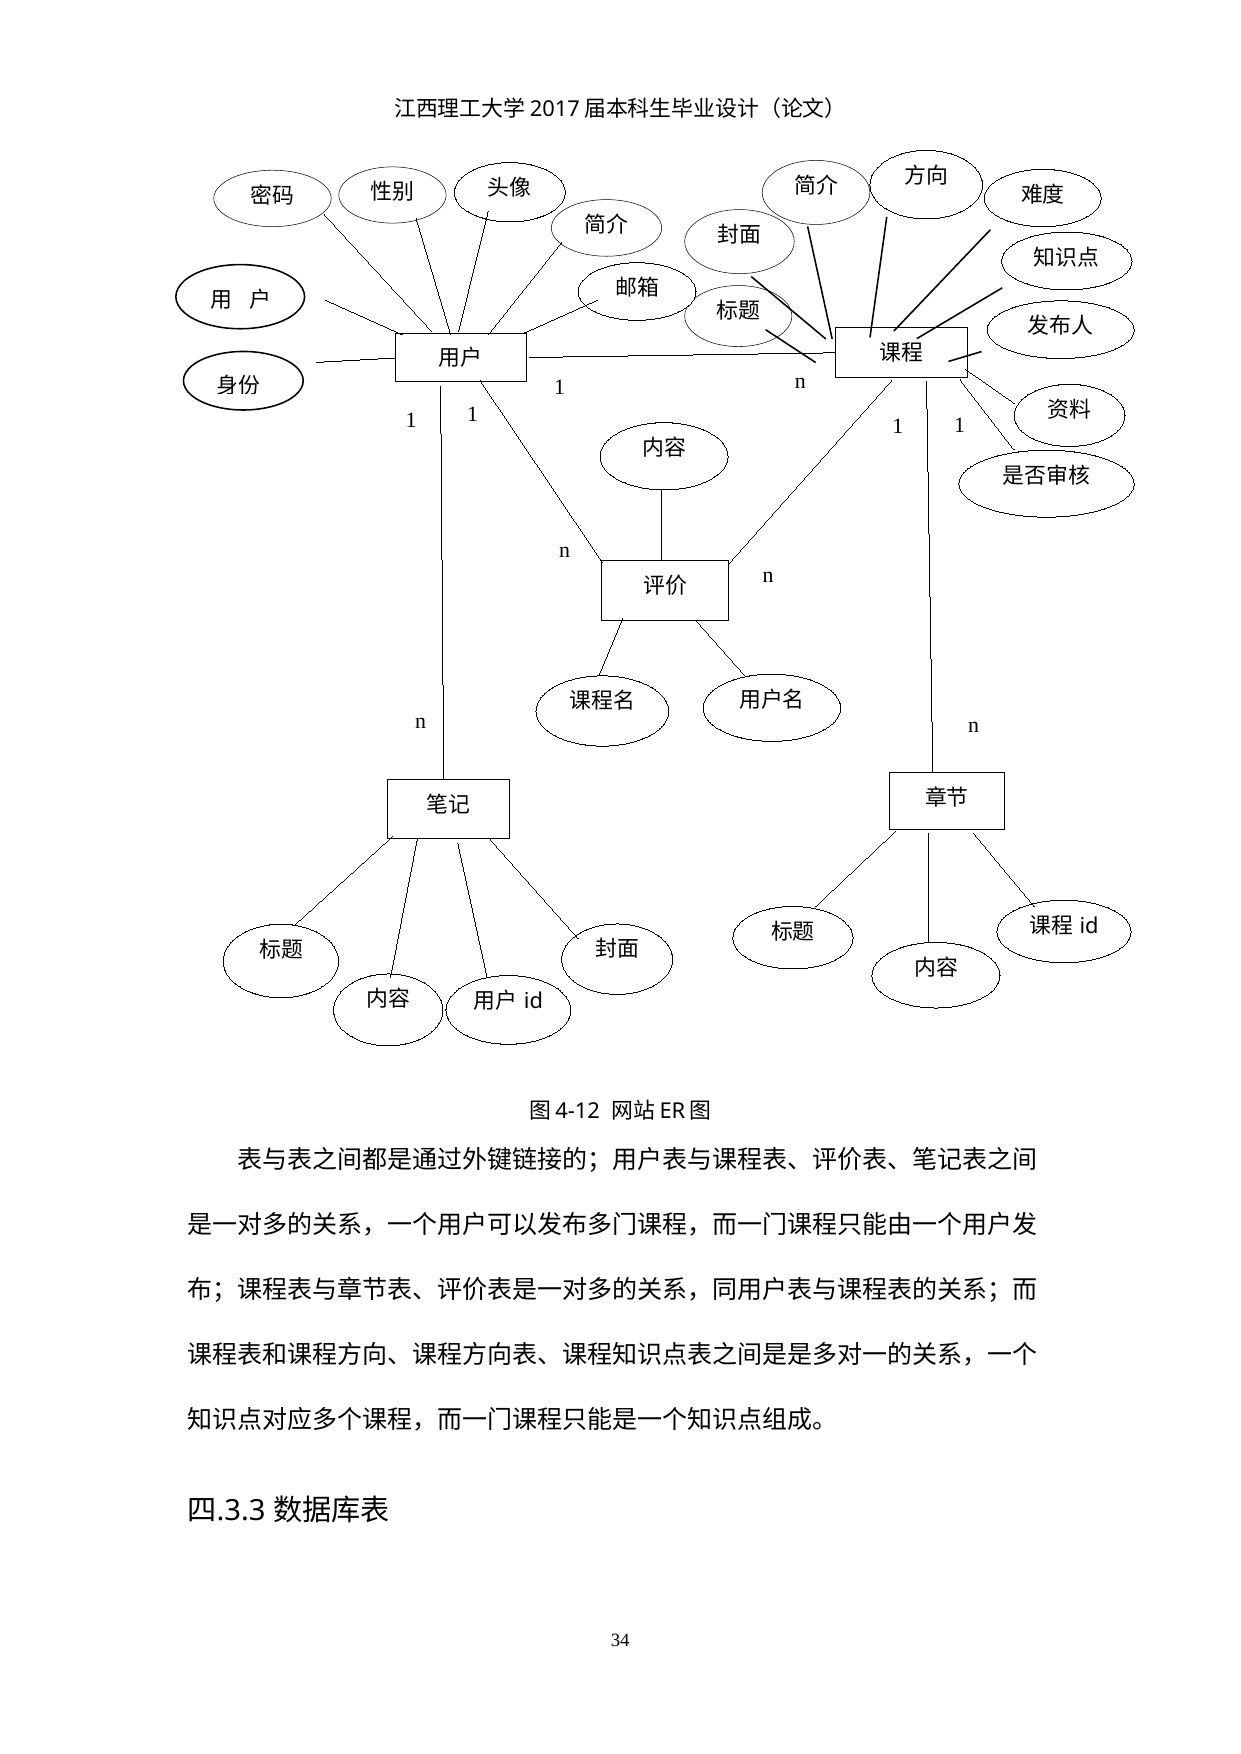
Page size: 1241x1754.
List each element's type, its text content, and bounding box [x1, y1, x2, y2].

list 图4-12 网站ER图 [187, 1092, 1053, 1125]
text 数据库表 [187, 1475, 1053, 1540]
text 表与表之间都是通过外键链接的；用户表与课程表、评价表、笔记表之间是一对多的关系，一个用户可以发布多门课程，而一门课程只能由一个用户发布；课程表与章节表、评价表是一对多的关系，同用户表与课程表的关系；而课程表和课程方向、课程方向表、课程知识点表之间是是多对一的关系，一个知识点对应多个课程，而一门课程只能是一个知识点组成。 [187, 1125, 1053, 1450]
